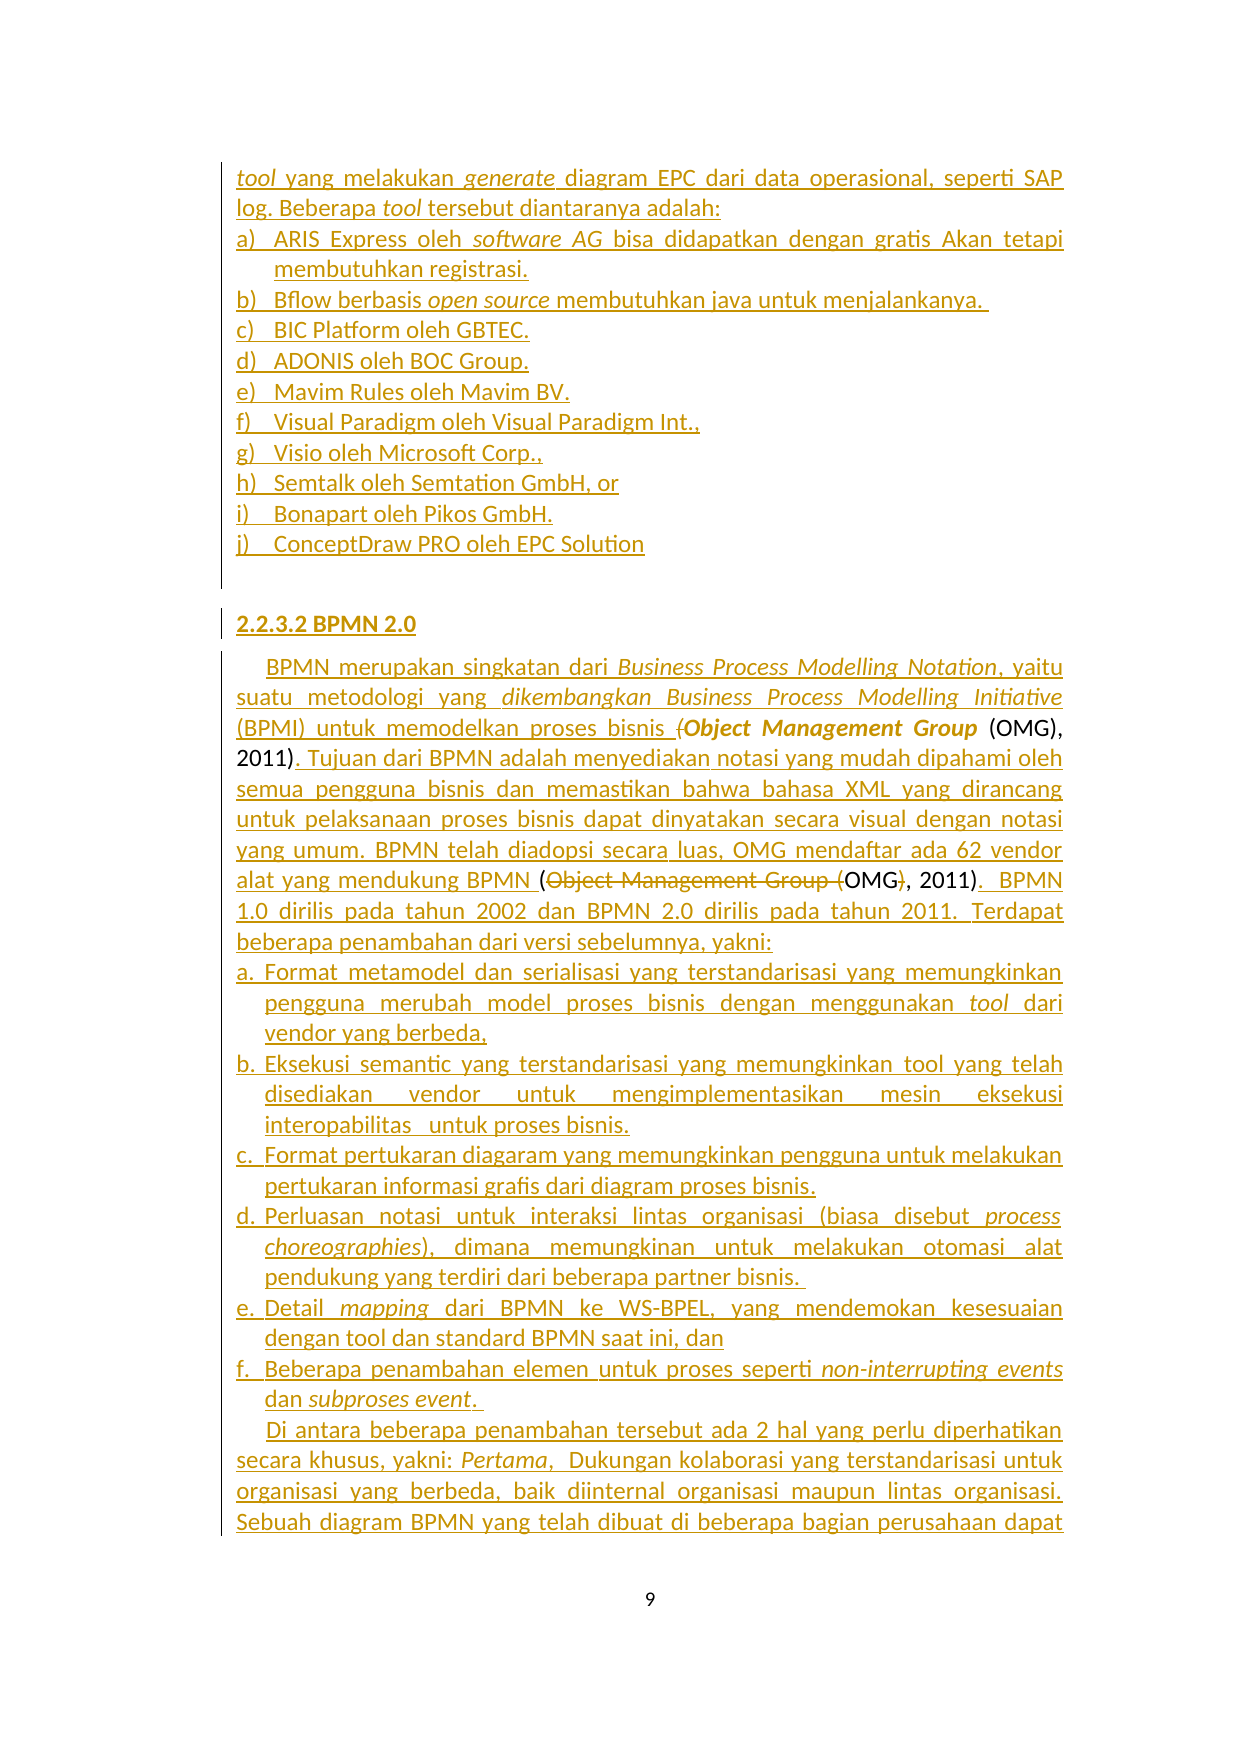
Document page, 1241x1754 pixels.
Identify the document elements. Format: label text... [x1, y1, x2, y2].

text Object Management Group (OMG), 2011)(OMG, 2011) [236, 801, 1063, 830]
text Object Management Group (OMG), 2011)(OMG, 2011) [236, 922, 1063, 956]
text Object Management Group (OMG), 2011)(OMG, 2011) [236, 709, 1063, 799]
text Object Management Group (OMG), 2011)(OMG, 2011) [236, 861, 1063, 921]
text Object Management Group (OMG), 2011)(OMG, 2011) [236, 831, 1063, 860]
text Object Management Group (OMG), 2011)(OMG, 2011) [236, 651, 1063, 708]
